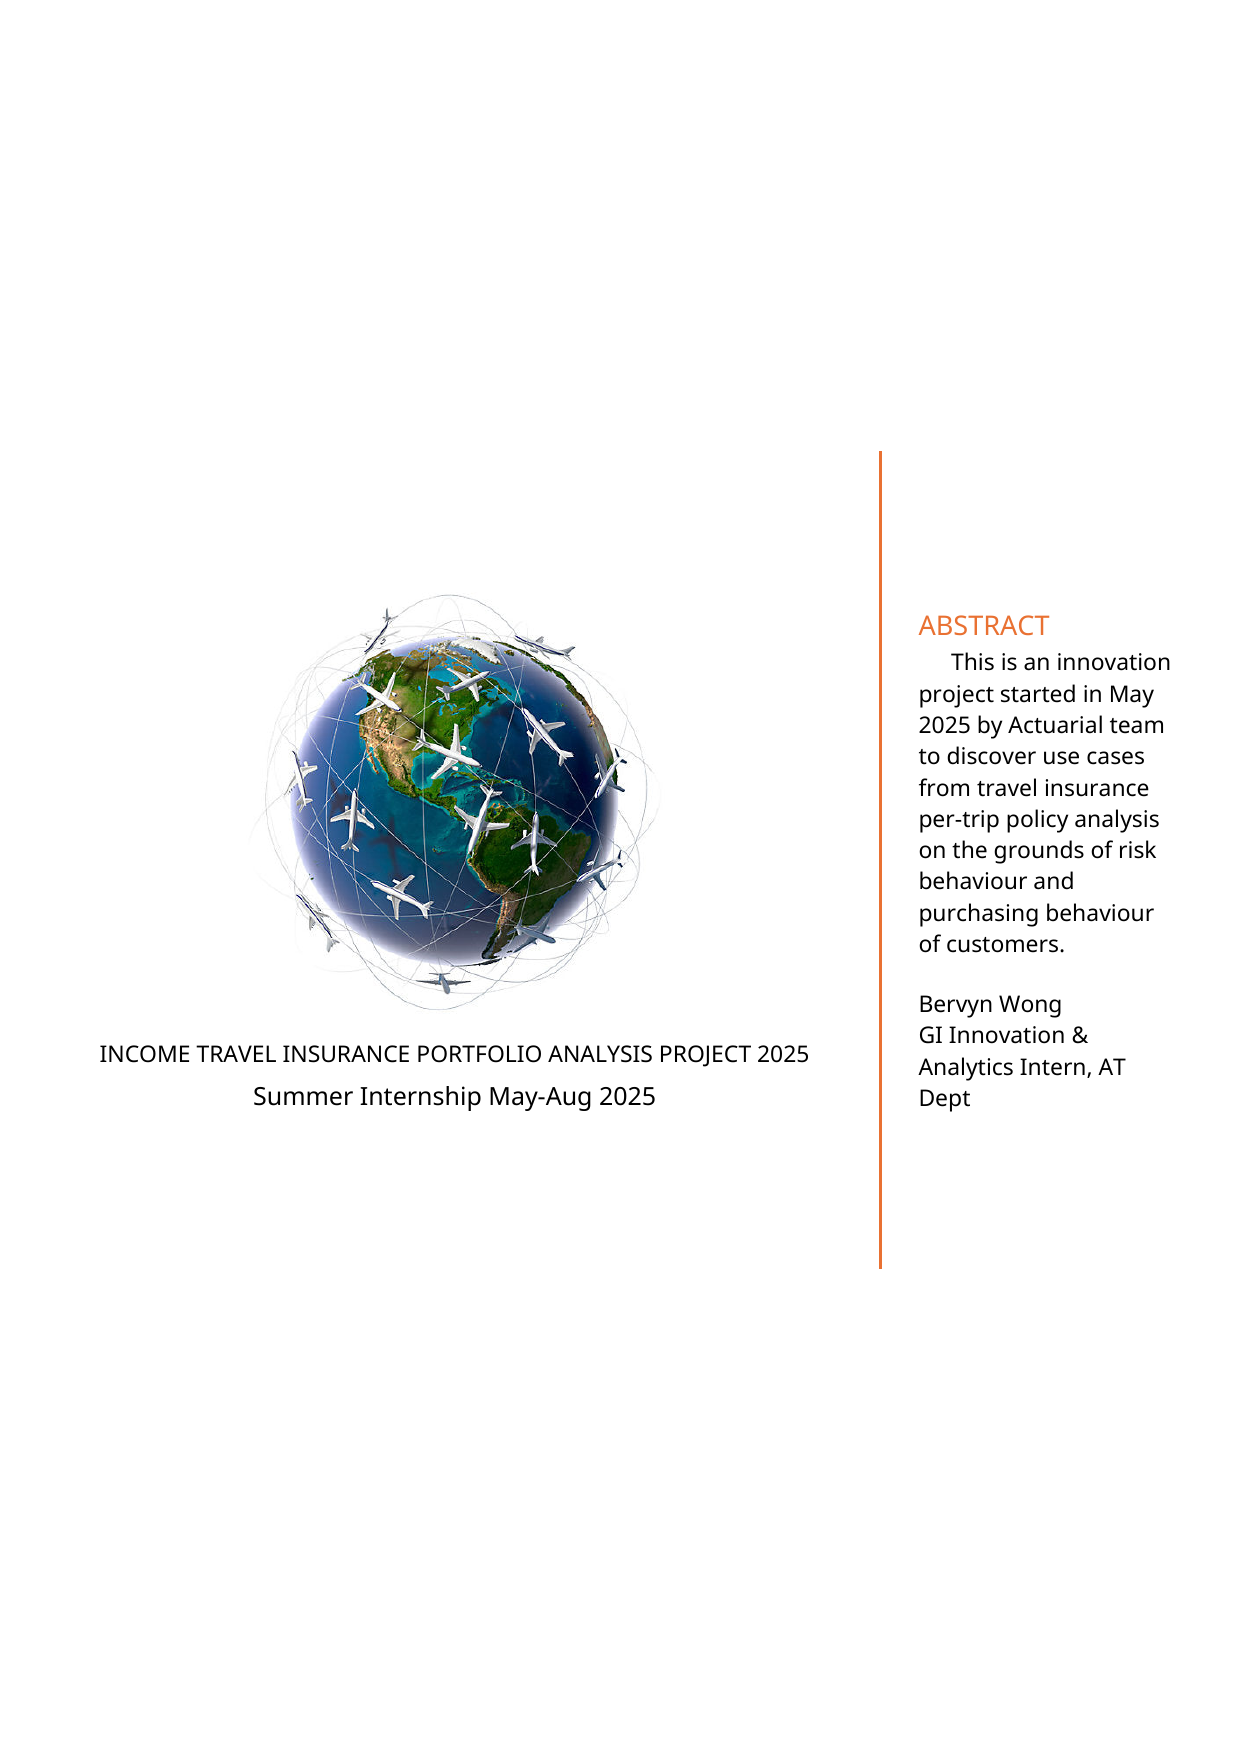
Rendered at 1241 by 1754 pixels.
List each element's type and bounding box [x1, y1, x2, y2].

picture [239, 586, 670, 1017]
